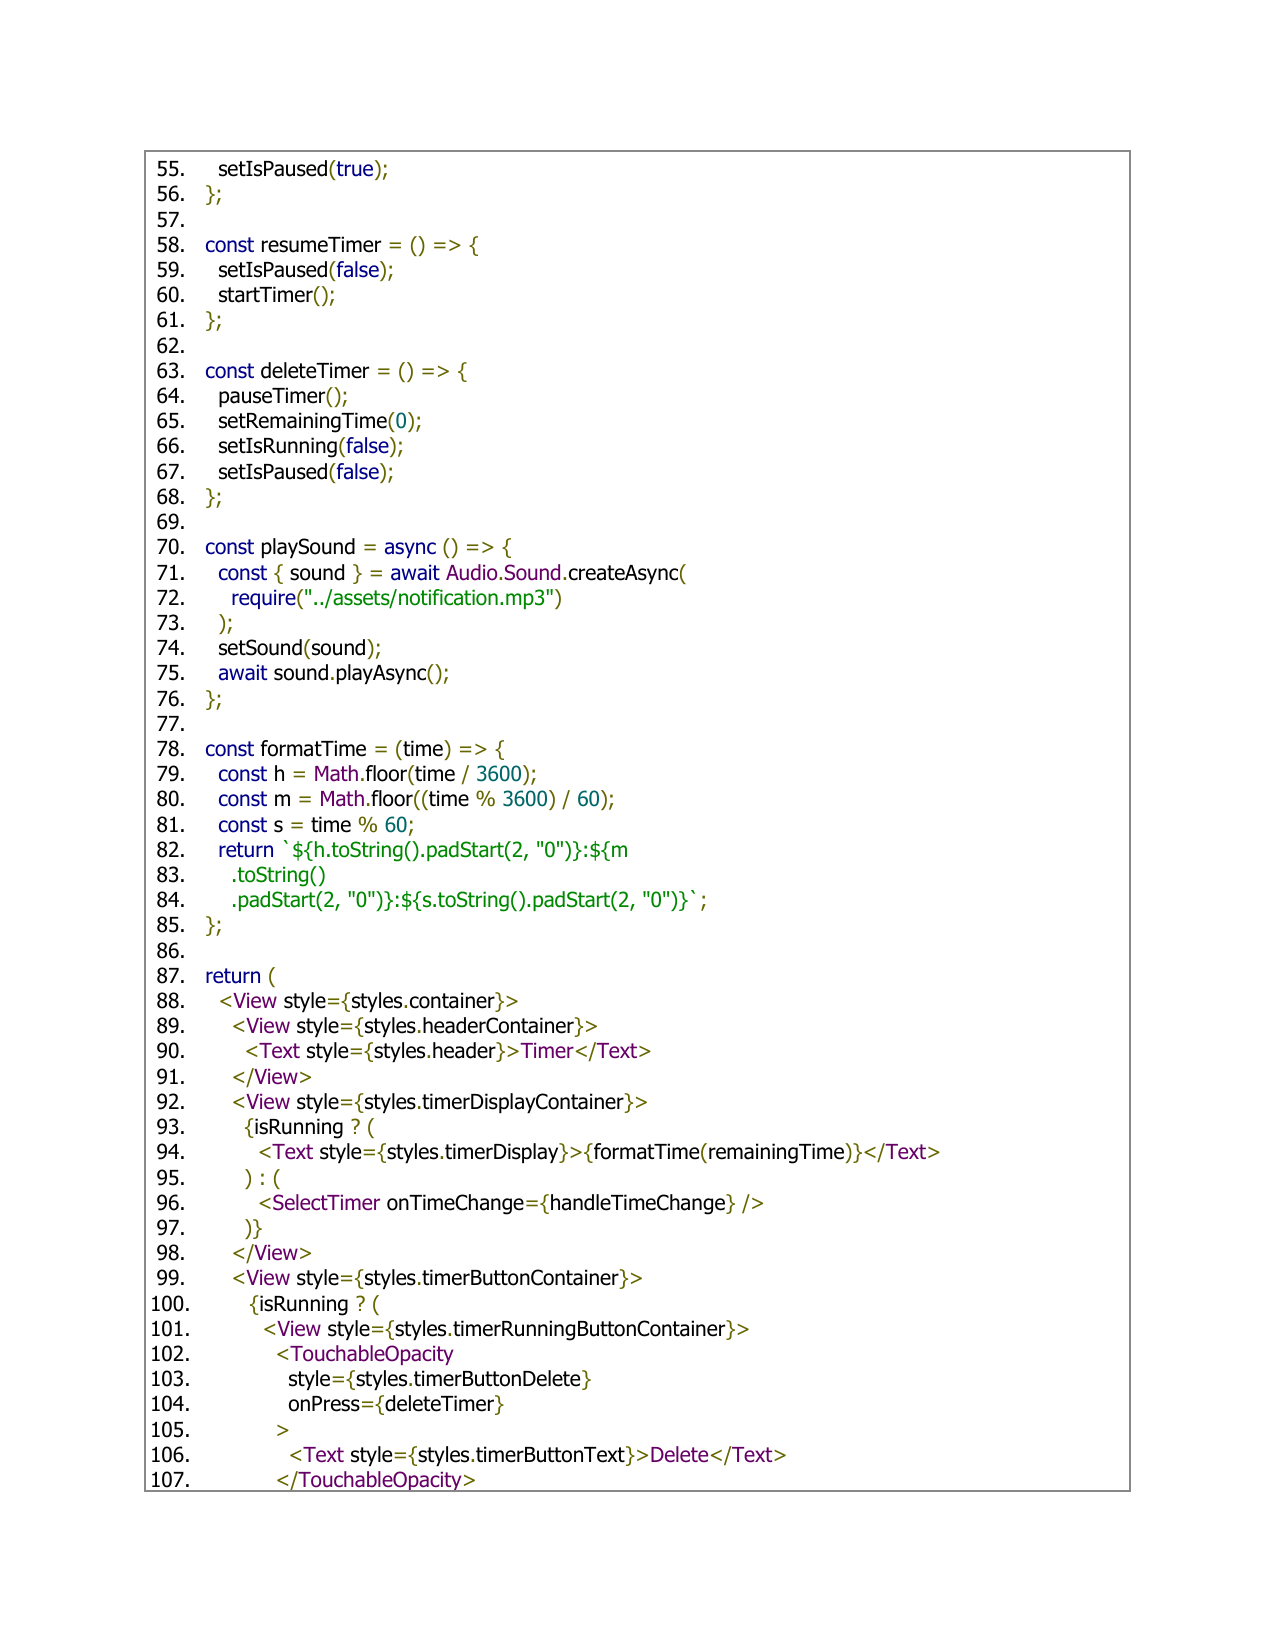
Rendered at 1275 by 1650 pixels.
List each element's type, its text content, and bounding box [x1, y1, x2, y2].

text 99. <View style={styles.timerButtonContainer}> [150, 1265, 1125, 1290]
text 67. setIsPaused(false); [150, 458, 1125, 483]
text 55. setIsPaused(true); [146, 152, 1129, 181]
text 68. }; [150, 483, 1125, 509]
text 92. <View style={styles.timerDisplayContainer}> [150, 1088, 1125, 1114]
text 78. const formatTime = (time) => { [150, 736, 1125, 761]
text 59. setIsPaused(false); [150, 257, 1125, 282]
text 70. const playSound = async () => { [150, 534, 1125, 559]
text 77. [150, 710, 1125, 736]
text 88. <View style={styles.container}> [150, 988, 1125, 1013]
text 98. </View> [150, 1240, 1125, 1265]
text 82. return `${h.toString().padStart(2, "0")}:${m [150, 836, 1125, 862]
text 71. const { sound } = await Audio.Sound.createAsync( [150, 559, 1125, 584]
text 97. )} [150, 1214, 1125, 1240]
text 81. const s = time % 60; [150, 811, 1125, 836]
text 79. const h = Math.floor(time / 3600); [150, 761, 1125, 786]
text 93. {isRunning ? ( [150, 1114, 1125, 1139]
text 57. [150, 206, 1125, 231]
text 94. <Text style={styles.timerDisplay}>{formatTime(remainingTime)}</Text> [150, 1139, 1125, 1164]
text 76. }; [150, 685, 1125, 710]
text 74. setSound(sound); [150, 635, 1125, 660]
text 104. onPress={deleteTimer} [150, 1391, 1125, 1416]
text 60. startTimer(); [150, 282, 1125, 307]
text 89. <View style={styles.headerContainer}> [150, 1013, 1125, 1038]
text 106. <Text style={styles.timerButtonText}>Delete</Text> [150, 1441, 1125, 1467]
text 101. <View style={styles.timerRunningButtonContainer}> [150, 1315, 1125, 1341]
text 95. ) : ( [150, 1164, 1125, 1189]
text 85. }; [150, 912, 1125, 937]
text 86. [150, 937, 1125, 962]
text 61. }; [150, 307, 1125, 332]
text 58. const resumeTimer = () => { [150, 231, 1125, 257]
text 65. setRemainingTime(0); [150, 408, 1125, 433]
text 83. .toString() [150, 862, 1125, 887]
text 63. const deleteTimer = () => { [150, 357, 1125, 383]
text 103. style={styles.timerButtonDelete} [150, 1366, 1125, 1391]
text 66. setIsRunning(false); [150, 433, 1125, 458]
text 56. }; [150, 181, 1125, 206]
text 102. <TouchableOpacity [150, 1341, 1125, 1366]
text 84. .padStart(2, "0")}:${s.toString().padStart(2, "0")}`; [150, 887, 1125, 912]
text 100. {isRunning ? ( [150, 1290, 1125, 1315]
text 87. return ( [150, 962, 1125, 988]
text 72. require("../assets/notification.mp3") [150, 584, 1125, 609]
text 75. await sound.playAsync(); [150, 660, 1125, 685]
text 64. pauseTimer(); [150, 383, 1125, 408]
text 62. [150, 332, 1125, 357]
text 96. <SelectTimer onTimeChange={handleTimeChange} /> [150, 1189, 1125, 1214]
text 105. > [150, 1416, 1125, 1441]
text 90. <Text style={styles.header}>Timer</Text> [150, 1038, 1125, 1063]
text 69. [150, 509, 1125, 534]
text 73. ); [150, 609, 1125, 635]
text 80. const m = Math.floor((time % 3600) / 60); [150, 786, 1125, 811]
text 91. </View> [150, 1063, 1125, 1088]
text 107. </TouchableOpacity> [150, 1467, 1125, 1490]
